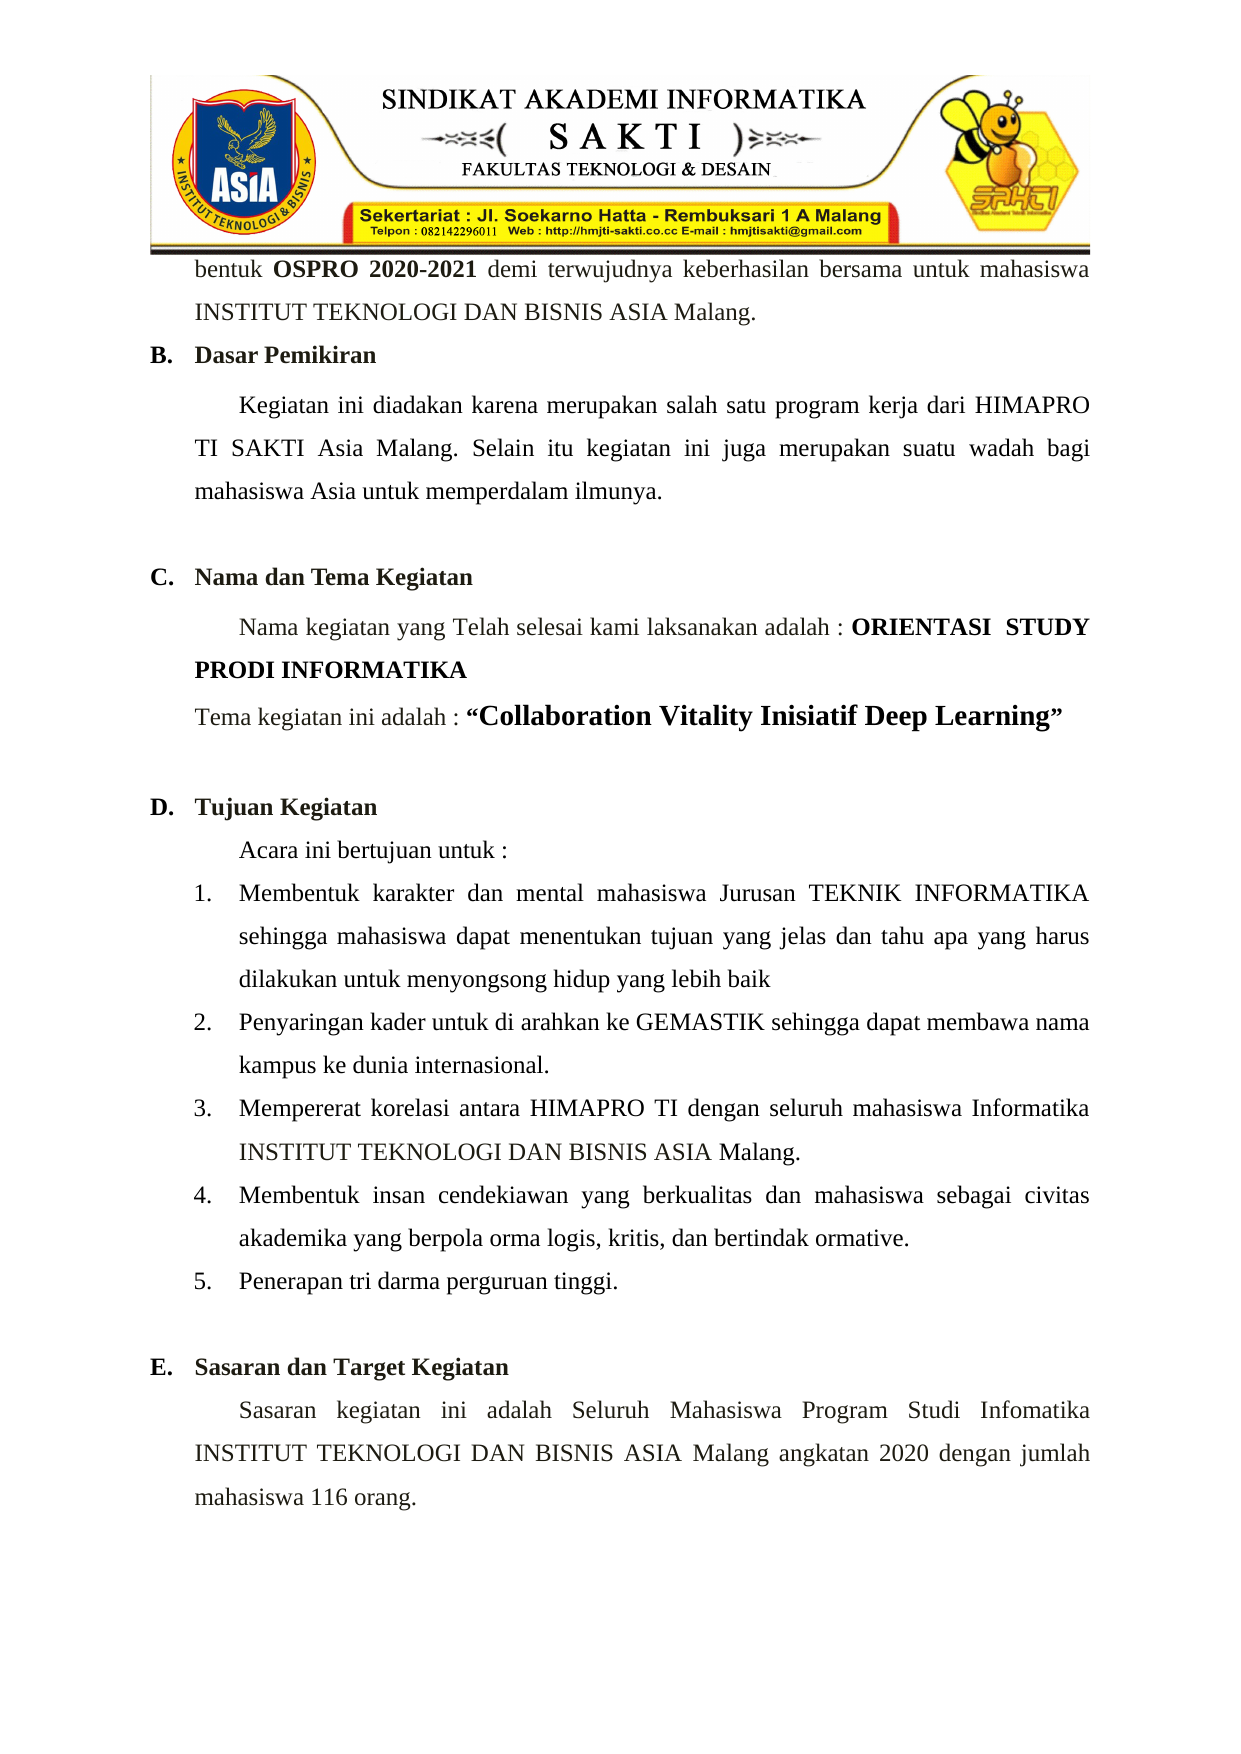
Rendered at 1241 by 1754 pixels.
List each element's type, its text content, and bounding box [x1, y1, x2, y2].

list Dasar Pemikiran [150, 341, 1090, 369]
list Tujuan Kegiatan [150, 792, 1090, 820]
list Nama dan Tema Kegiatan [150, 562, 1090, 591]
list Penerapan tri darma perguruan tinggi. [193, 1266, 1090, 1295]
list Sasaran kegiatan ini adalah Seluruh Mahasiswa Program Studi Infomatika INSTITUT TEKNOLOGI DAN BISNIS ASIA Malang angkatan 2020 dengan jumlah mahasiswa 116 orang. [194, 1395, 1090, 1510]
list Membentuk insan cendekiawan yang berkualitas dan mahasiswa sebagai civitas akademika yang berpola orma logis, kritis, dan bertindak ormative. [193, 1180, 1090, 1252]
picture [150, 75, 1091, 255]
text Tema kegiatan ini adalah : “Collaboration Vitality Inisiatif Deep Learning” [194, 698, 1090, 732]
list Mempererat korelasi antara HIMAPRO TI dengan seluruh mahasiswa Informatika INSTITUT TEKNOLOGI DAN BISNIS ASIA Malang. [193, 1093, 1090, 1165]
text Kegiatan ini diadakan karena merupakan salah satu program kerja dari HIMAPRO TI SAKTI Asia Malang. Selain itu kegiatan ini juga merupakan suatu wadah bagi mahasiswa Asia untuk memperdalam ilmunya. [194, 390, 1090, 505]
text Nama kegiatan yang Telah selesai kami laksanakan adalah : ORIENTASI STUDY PRODI INFORMATIKA [194, 612, 1090, 684]
list Membentuk karakter dan mental mahasiswa Jurusan TEKNIK INFORMATIKA sehingga mahasiswa dapat menentukan tujuan yang jelas dan tahu apa yang harus dilakukan untuk menyongsong hidup yang lebih baik [193, 878, 1090, 993]
text Acara ini bertujuan untuk : [194, 835, 1090, 863]
list Sasaran dan Target Kegiatan [150, 1352, 1090, 1381]
list Penyaringan kader untuk di arahkan ke GEMASTIK sehingga dapat membawa nama kampus ke dunia internasional. [193, 1007, 1090, 1079]
